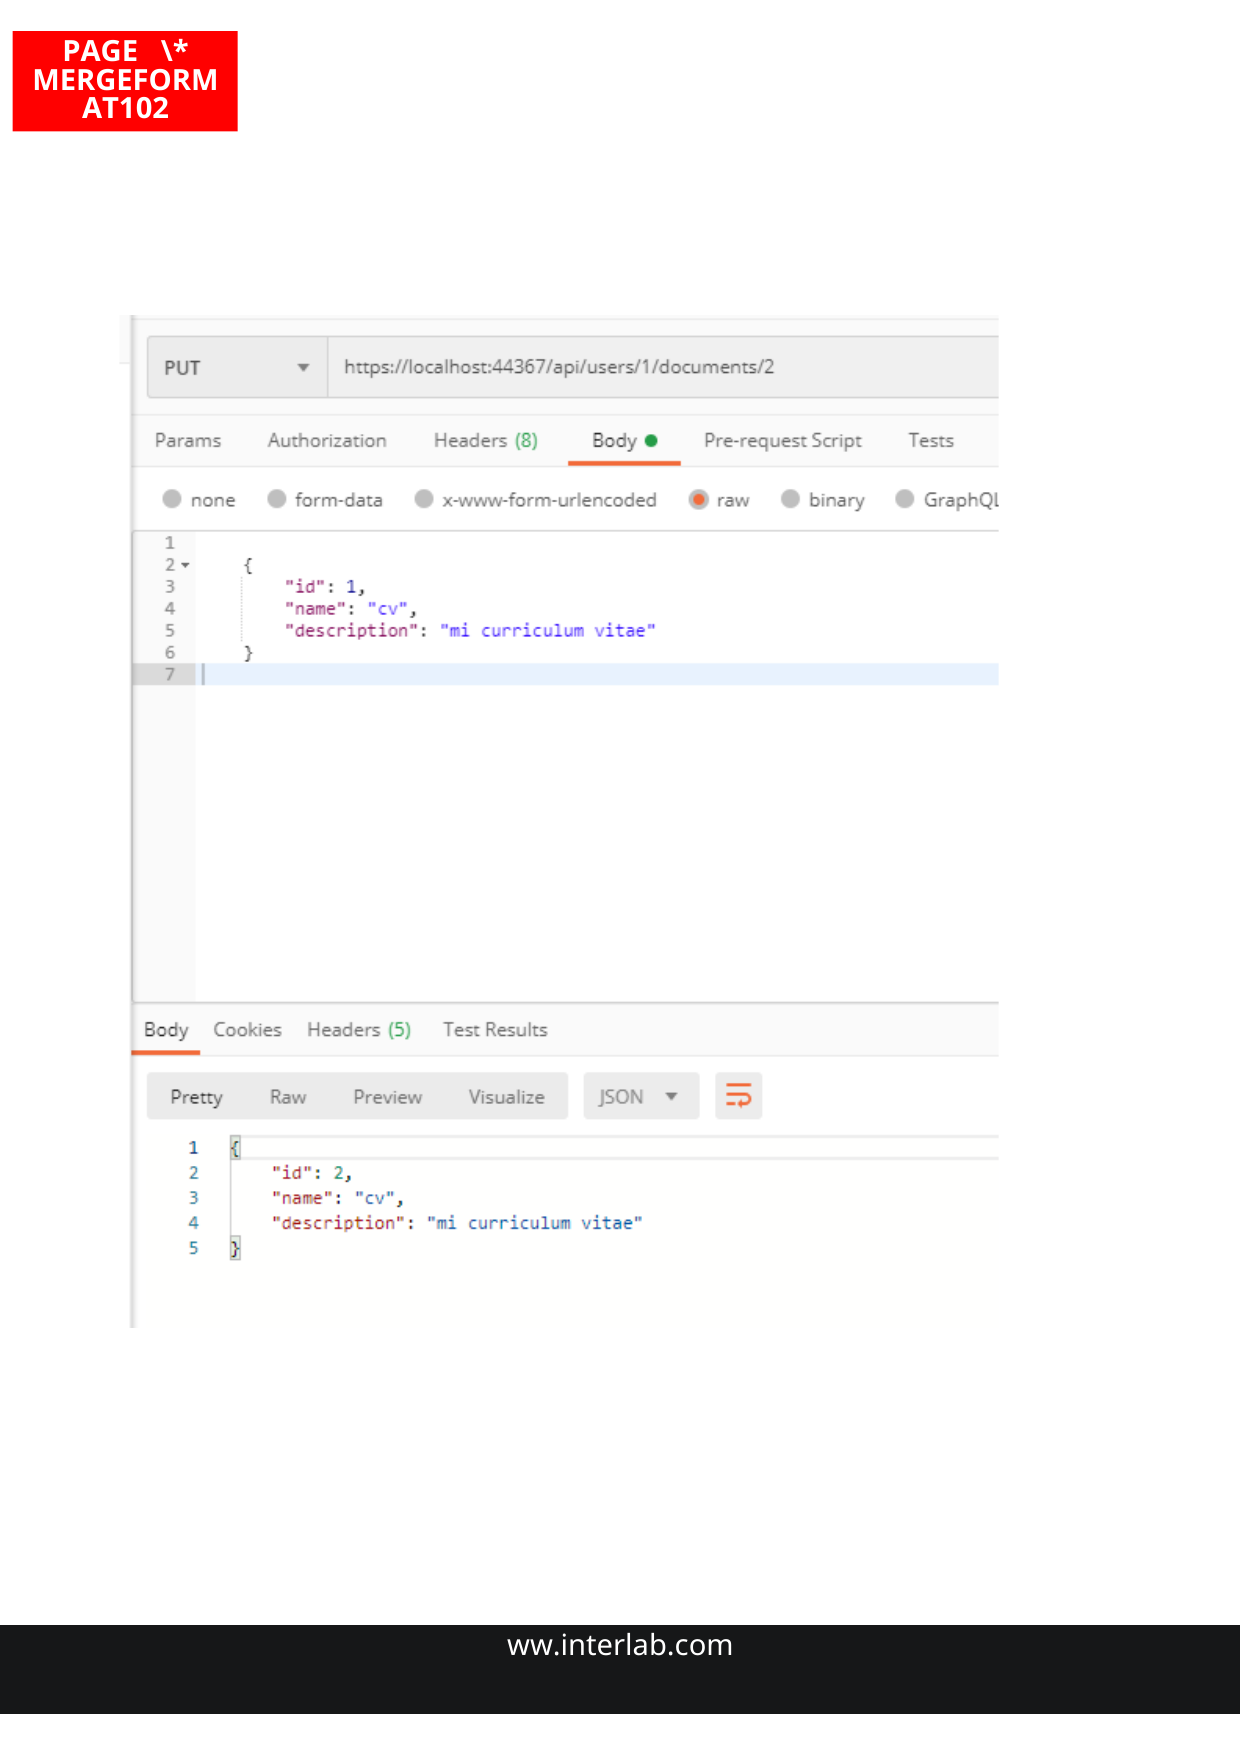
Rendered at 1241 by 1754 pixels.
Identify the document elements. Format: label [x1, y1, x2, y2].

picture [119, 315, 999, 1328]
